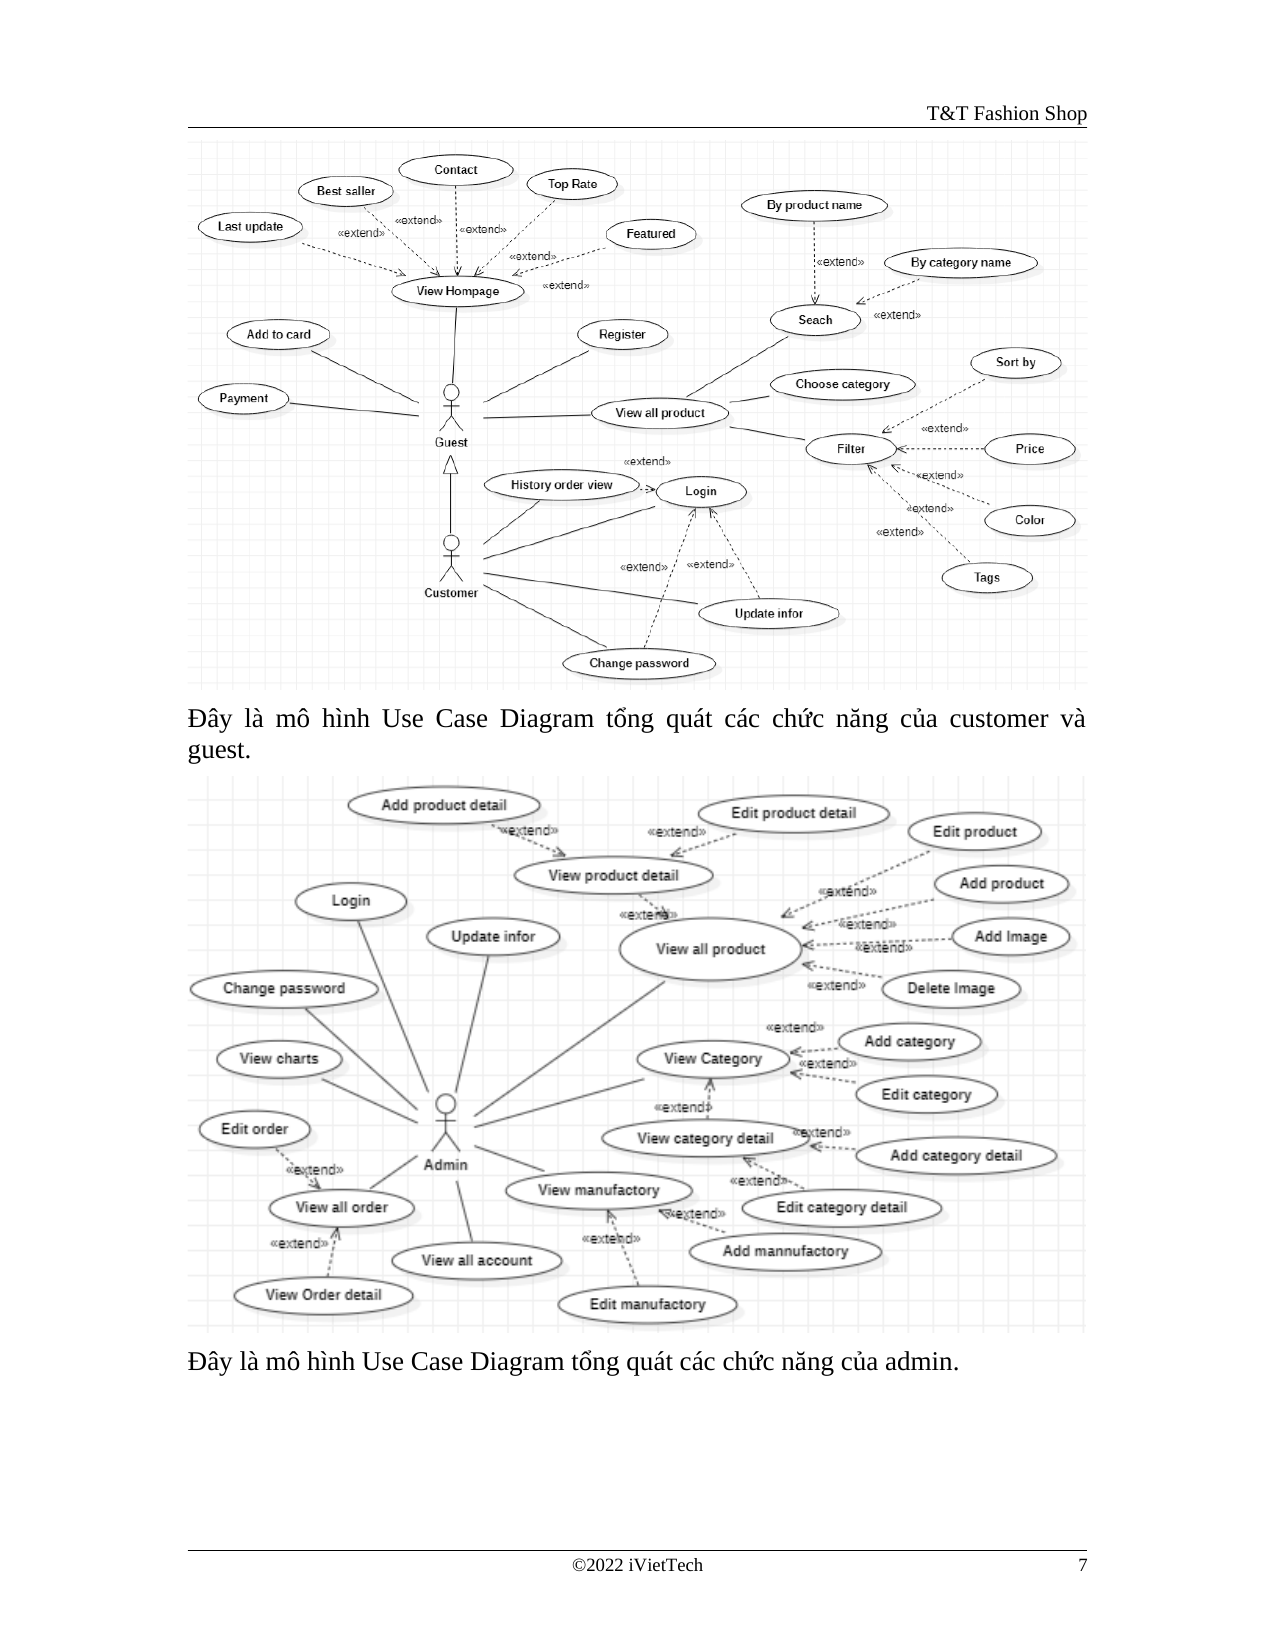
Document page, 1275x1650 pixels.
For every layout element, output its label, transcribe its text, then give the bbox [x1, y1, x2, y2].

text Đây là mô hình Use Case Diagram tổng quát các chức năng của customer và guest. [187, 702, 1087, 764]
picture [187, 140, 1088, 690]
text Đây là mô hình Use Case Diagram tổng quát các chức năng của admin. [187, 1346, 1087, 1377]
picture [187, 776, 1086, 1333]
